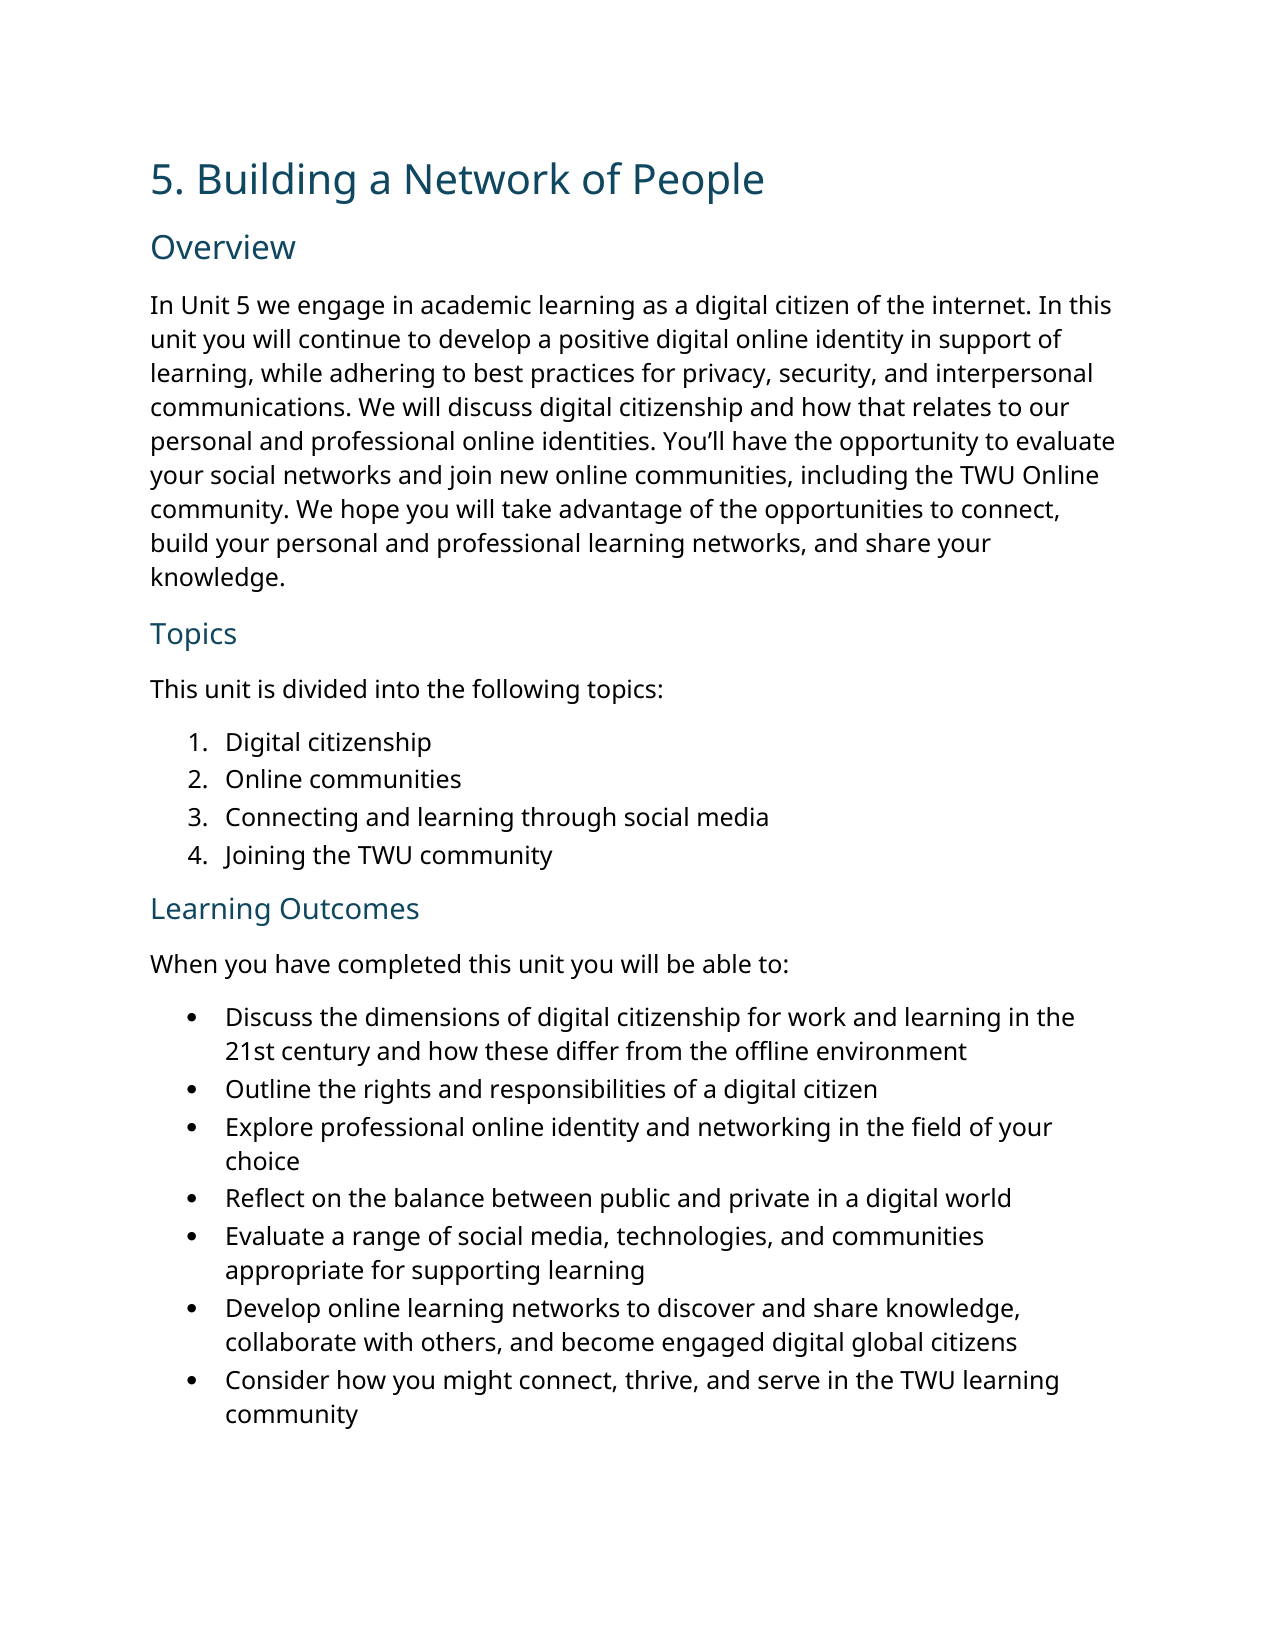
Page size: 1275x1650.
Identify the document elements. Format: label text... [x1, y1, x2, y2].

list Develop online learning networks to discover and share knowledge, collaborate with others, and become engaged digital global citizens [187, 1291, 1125, 1359]
text This unit is divided into the following topics: [150, 671, 1125, 705]
list Evaluate a range of social media, technologies, and communities appropriate for supporting learning [187, 1219, 1125, 1287]
list Explore professional online identity and networking in the field of your choice [187, 1109, 1125, 1177]
list Connecting and learning through social media [187, 800, 1125, 834]
subtitle Overview [150, 223, 1125, 269]
subtitle Learning Outcomes [150, 888, 1125, 928]
list Outline the rights and responsibilities of a digital citizen [187, 1071, 1125, 1106]
text When you have completed this unit you will be able to: [150, 947, 1125, 981]
list Digital citizenship [187, 724, 1125, 758]
list Joining the TWU community [187, 838, 1125, 872]
list Online communities [187, 762, 1125, 796]
text In Unit 5 we engage in academic learning as a digital citizen of the internet. In this unit you will continue to develop a positive digital online identity in support of learning, while adhering to best practices for privacy, security, and interpersonal communications. We will discuss digital citizenship and how that relates to our personal and professional online identities. You’ll have the opportunity to evaluate your social networks and join new online communities, including the TWU Online community. We hope you will take advantage of the opportunities to connect, build your personal and professional learning networks, and share your knowledge. [150, 288, 1125, 594]
subtitle 5. Building a Network of People [150, 150, 1125, 207]
list Reflect on the balance between public and private in a digital world [187, 1181, 1125, 1215]
list Discuss the dimensions of digital citizenship for work and learning in the 21st century and how these differ from the offline environment [187, 999, 1125, 1068]
list Consider how you might connect, thrive, and serve in the TWU learning community [187, 1363, 1125, 1431]
subtitle Topics [150, 613, 1125, 653]
